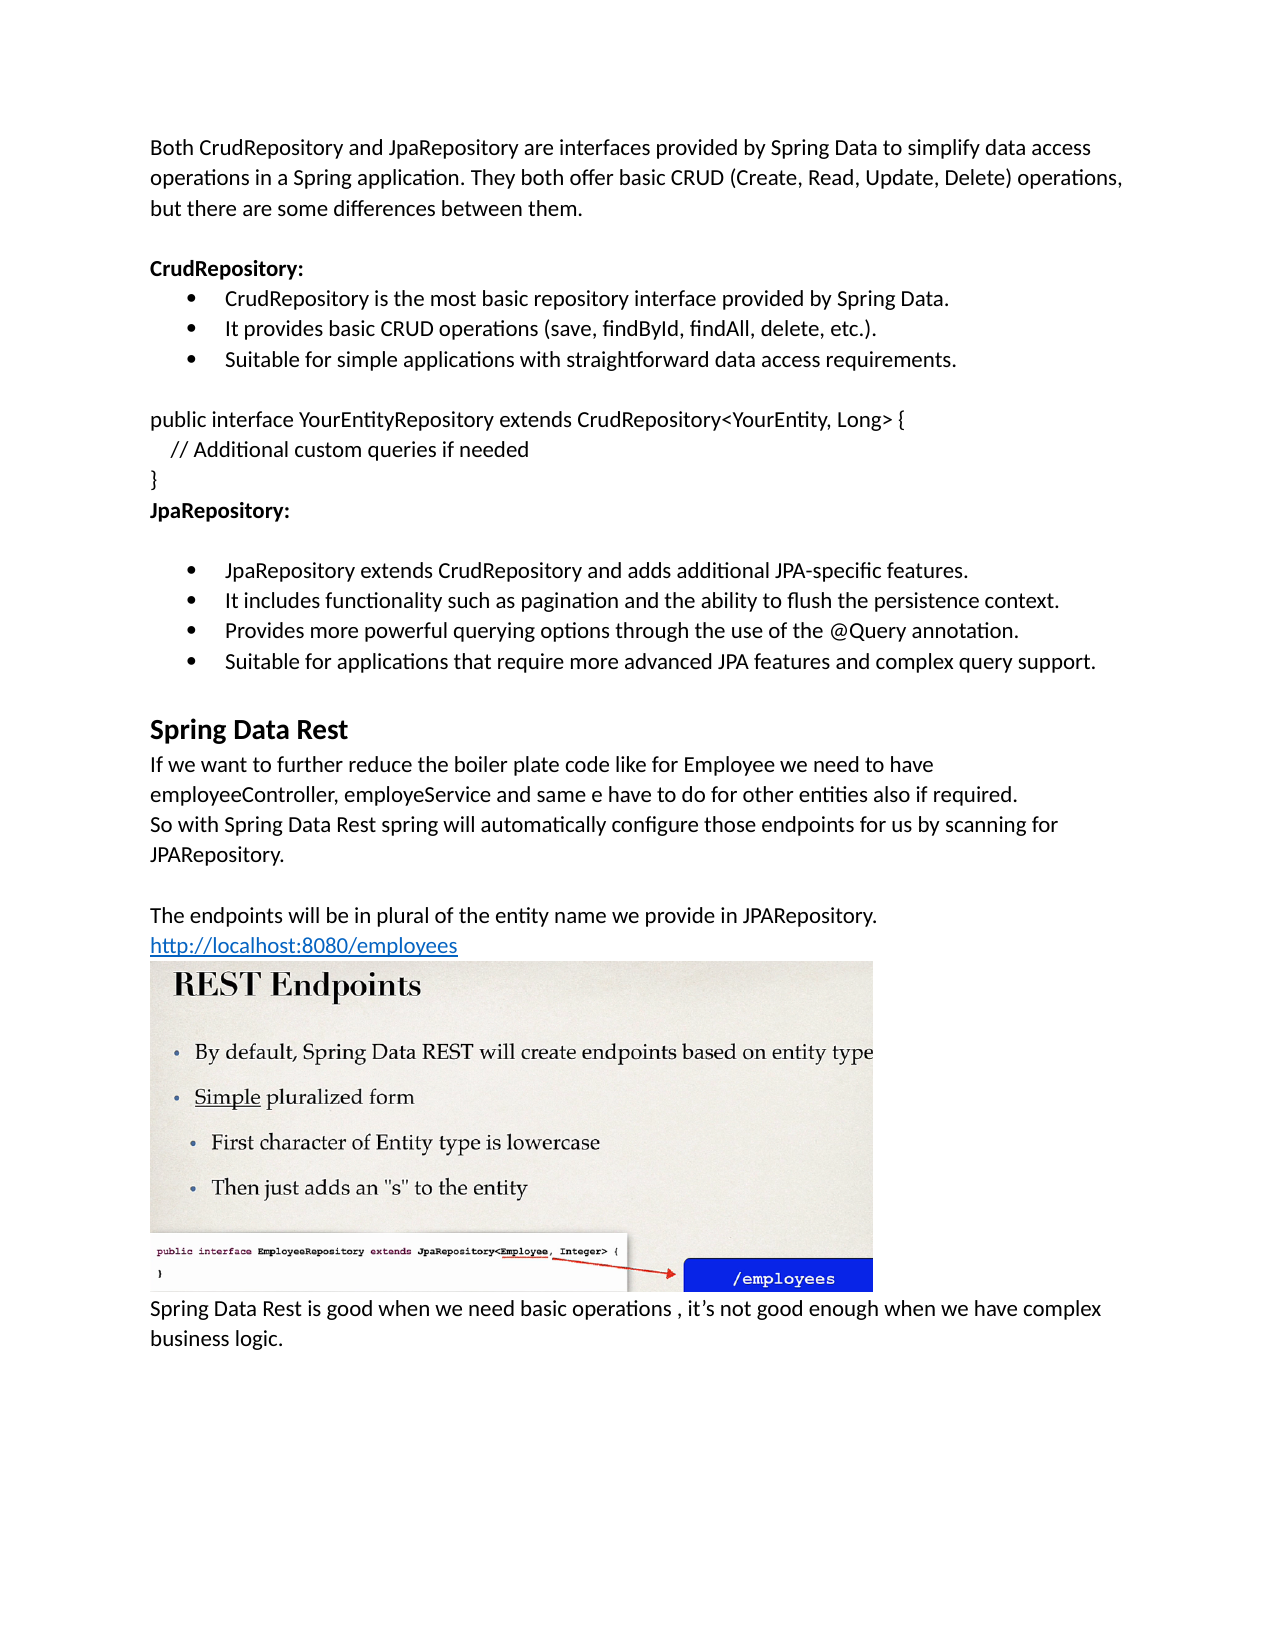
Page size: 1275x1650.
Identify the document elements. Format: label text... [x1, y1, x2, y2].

list JpaRepository extends CrudRepository and adds additional JPA-specific features. [187, 556, 1125, 584]
picture [150, 961, 873, 1292]
list It provides basic CRUD operations (save, findById, findAll, delete, etc.). [187, 314, 1125, 343]
text So with Spring Data Rest spring will automatically configure those endpoints for us by scanning for JPARepository. [150, 810, 1125, 868]
text Spring Data Rest is good when we need basic operations , it’s not good enough when we have complex business logic. [150, 1294, 1125, 1352]
text Both CrudRepository and JpaRepository are interfaces provided by Spring Data to simplify data access operations in a Spring application. They both offer basic CRUD (Create, Read, Update, Delete) operations, but there are some differences between them. [150, 133, 1125, 222]
text } [150, 466, 1125, 494]
subtitle Spring Data Rest [150, 711, 1125, 747]
text If we want to further reduce the boiler plate code like for Employee we need to have employeeController, employeService and same e have to do for other entities also if required. [150, 750, 1125, 808]
list It includes functionality such as pagination and the ability to flush the persistence context. [187, 586, 1125, 614]
text The endpoints will be in plural of the entity name we provide in JPARepository. [150, 901, 1125, 929]
list Provides more powerful querying options through the use of the @Query annotation. [187, 617, 1125, 645]
list Suitable for simple applications with straightforward data access requirements. [187, 345, 1125, 373]
text // Additional custom queries if needed [150, 435, 1125, 463]
list CrudRepository is the most basic repository interface provided by Spring Data. [187, 284, 1125, 312]
text CrudRepository: [150, 254, 1125, 282]
text JpaRepository: [150, 496, 1125, 524]
list Suitable for applications that require more advanced JPA features and complex query support. [187, 647, 1125, 675]
text public interface YourEntityRepository extends CrudRepository<YourEntity, Long> { [150, 405, 1125, 433]
text http://localhost:8080/employees [150, 931, 1125, 959]
